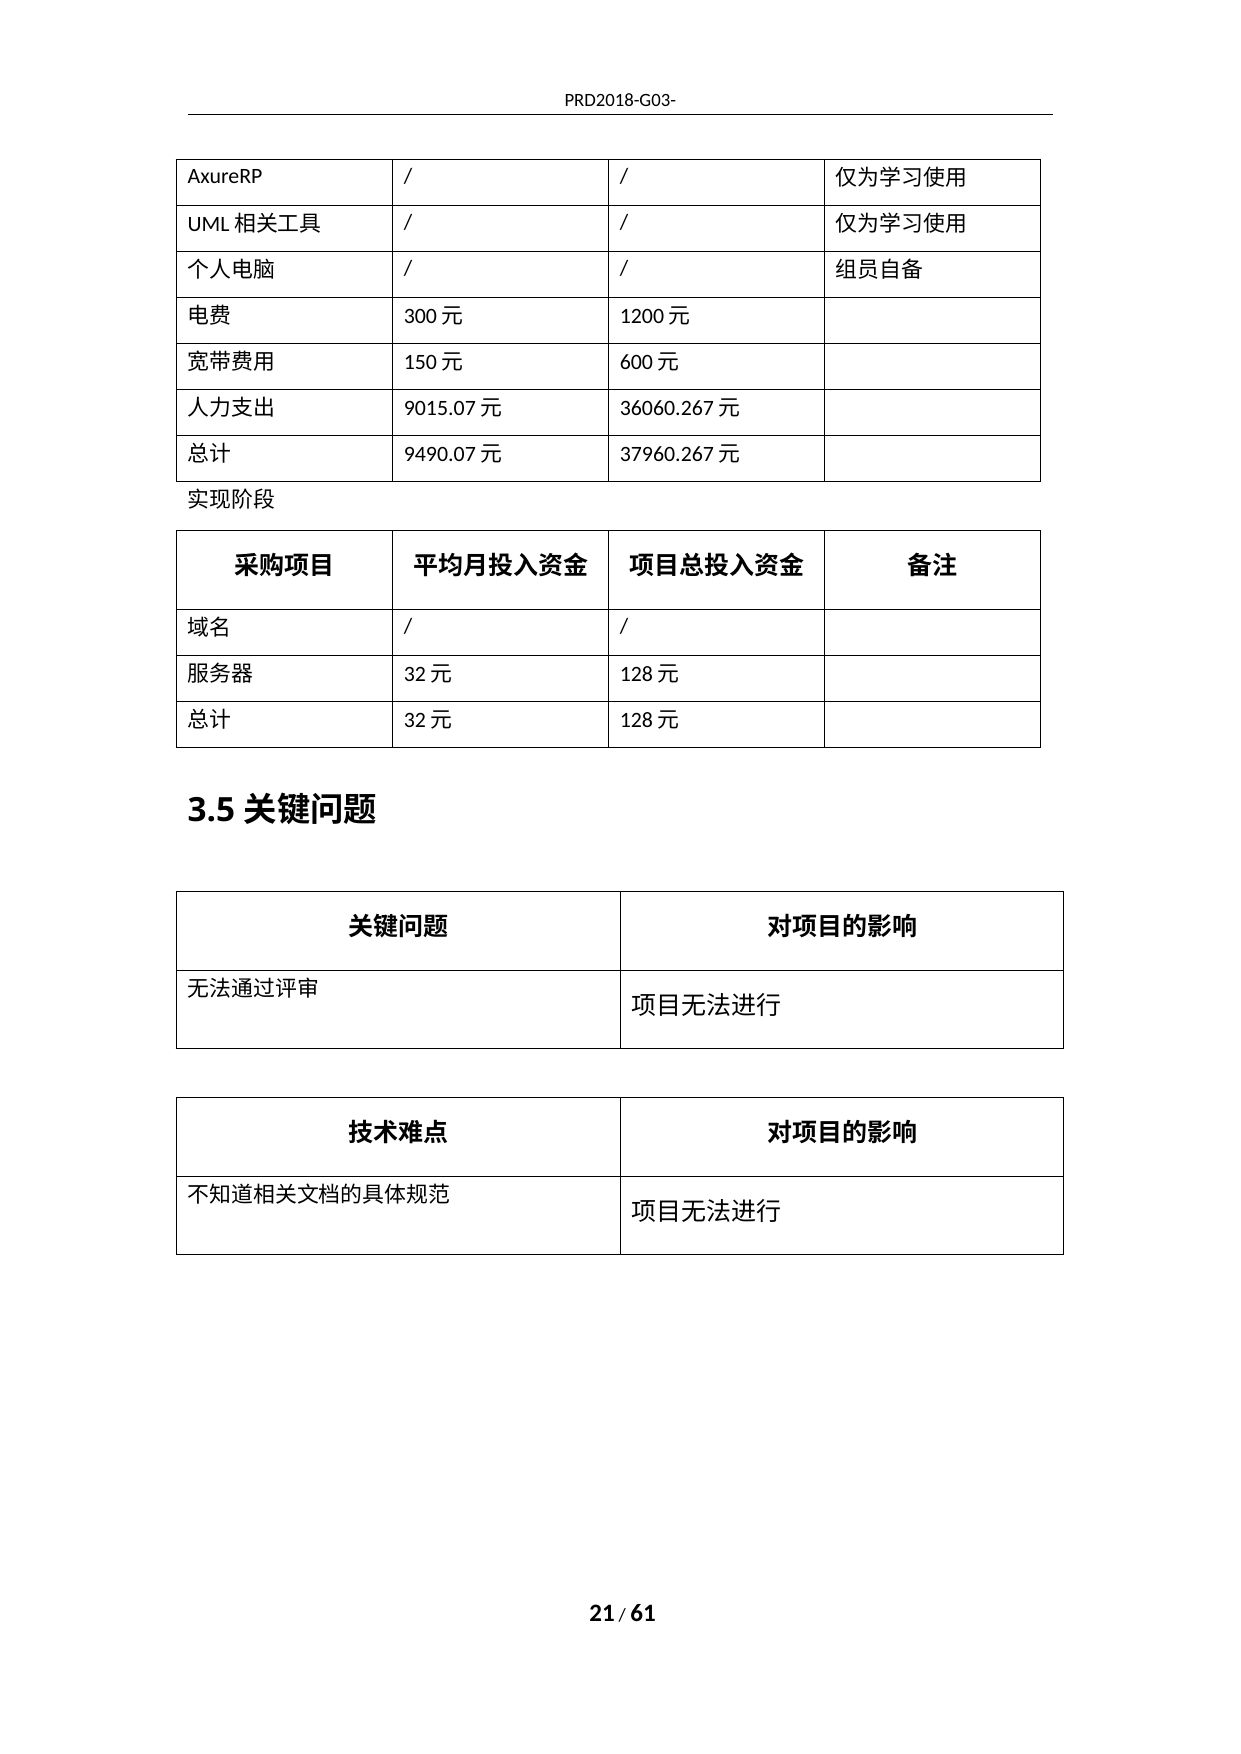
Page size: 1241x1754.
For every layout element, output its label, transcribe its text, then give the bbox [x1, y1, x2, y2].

table_cell [825, 298, 1040, 343]
table_cell / [609, 160, 824, 204]
table_cell [825, 656, 1040, 701]
table_cell 项目无法进行 [621, 1177, 1063, 1254]
table_cell 电费 [177, 298, 392, 343]
table_cell 128元 [609, 656, 824, 701]
table_cell / [393, 206, 608, 251]
table_cell 个人电脑 [177, 252, 392, 297]
table_cell / [609, 252, 824, 297]
text 实现阶段 [187, 482, 1053, 514]
table_cell 组员自备 [825, 252, 1040, 297]
table_header 对项目的影响 [621, 892, 1063, 970]
table_cell 32元 [393, 702, 608, 747]
subtitle 3.5 关键问题 [187, 775, 1053, 840]
table_cell [825, 390, 1040, 435]
table_cell 9015.07元 [393, 390, 608, 435]
table_header 项目总投入资金 [609, 531, 824, 609]
table_cell 9490.07元 [393, 436, 608, 481]
table_cell / [393, 160, 608, 204]
table_cell [825, 702, 1040, 747]
table_cell 300元 [393, 298, 608, 343]
table_header 采购项目 [177, 531, 392, 609]
table_cell [825, 610, 1040, 655]
table_cell / [609, 610, 824, 655]
table_header 对项目的影响 [621, 1098, 1063, 1176]
table_cell 人力支出 [177, 390, 392, 435]
table_cell 项目无法进行 [621, 971, 1063, 1048]
table_cell / [609, 206, 824, 251]
table_header 平均月投入资金 [393, 531, 608, 609]
table_cell 无法通过评审 [177, 971, 620, 1048]
table_cell 服务器 [177, 656, 392, 701]
table_cell 150元 [393, 344, 608, 389]
table_cell / [393, 252, 608, 297]
table_cell 仅为学习使用 [825, 206, 1040, 251]
table_header 关键问题 [177, 892, 620, 970]
table_cell 1200元 [609, 298, 824, 343]
table_cell 域名 [177, 610, 392, 655]
table_cell 600元 [609, 344, 824, 389]
table_cell [825, 344, 1040, 389]
table_cell 32元 [393, 656, 608, 701]
table_header 技术难点 [177, 1098, 620, 1176]
table_cell 总计 [177, 436, 392, 481]
table_cell / [393, 610, 608, 655]
table_cell 37960.267元 [609, 436, 824, 481]
table_cell 仅为学习使用 [825, 160, 1040, 204]
table_cell 不知道相关文档的具体规范 [177, 1177, 620, 1254]
table_cell UML相关工具 [177, 206, 392, 251]
table_header 备注 [825, 531, 1040, 609]
table_cell [825, 436, 1040, 481]
table_cell 36060.267元 [609, 390, 824, 435]
table_cell 128元 [609, 702, 824, 747]
table_cell 总计 [177, 702, 392, 747]
table_cell AxureRP [177, 160, 392, 204]
table_cell 宽带费用 [177, 344, 392, 389]
